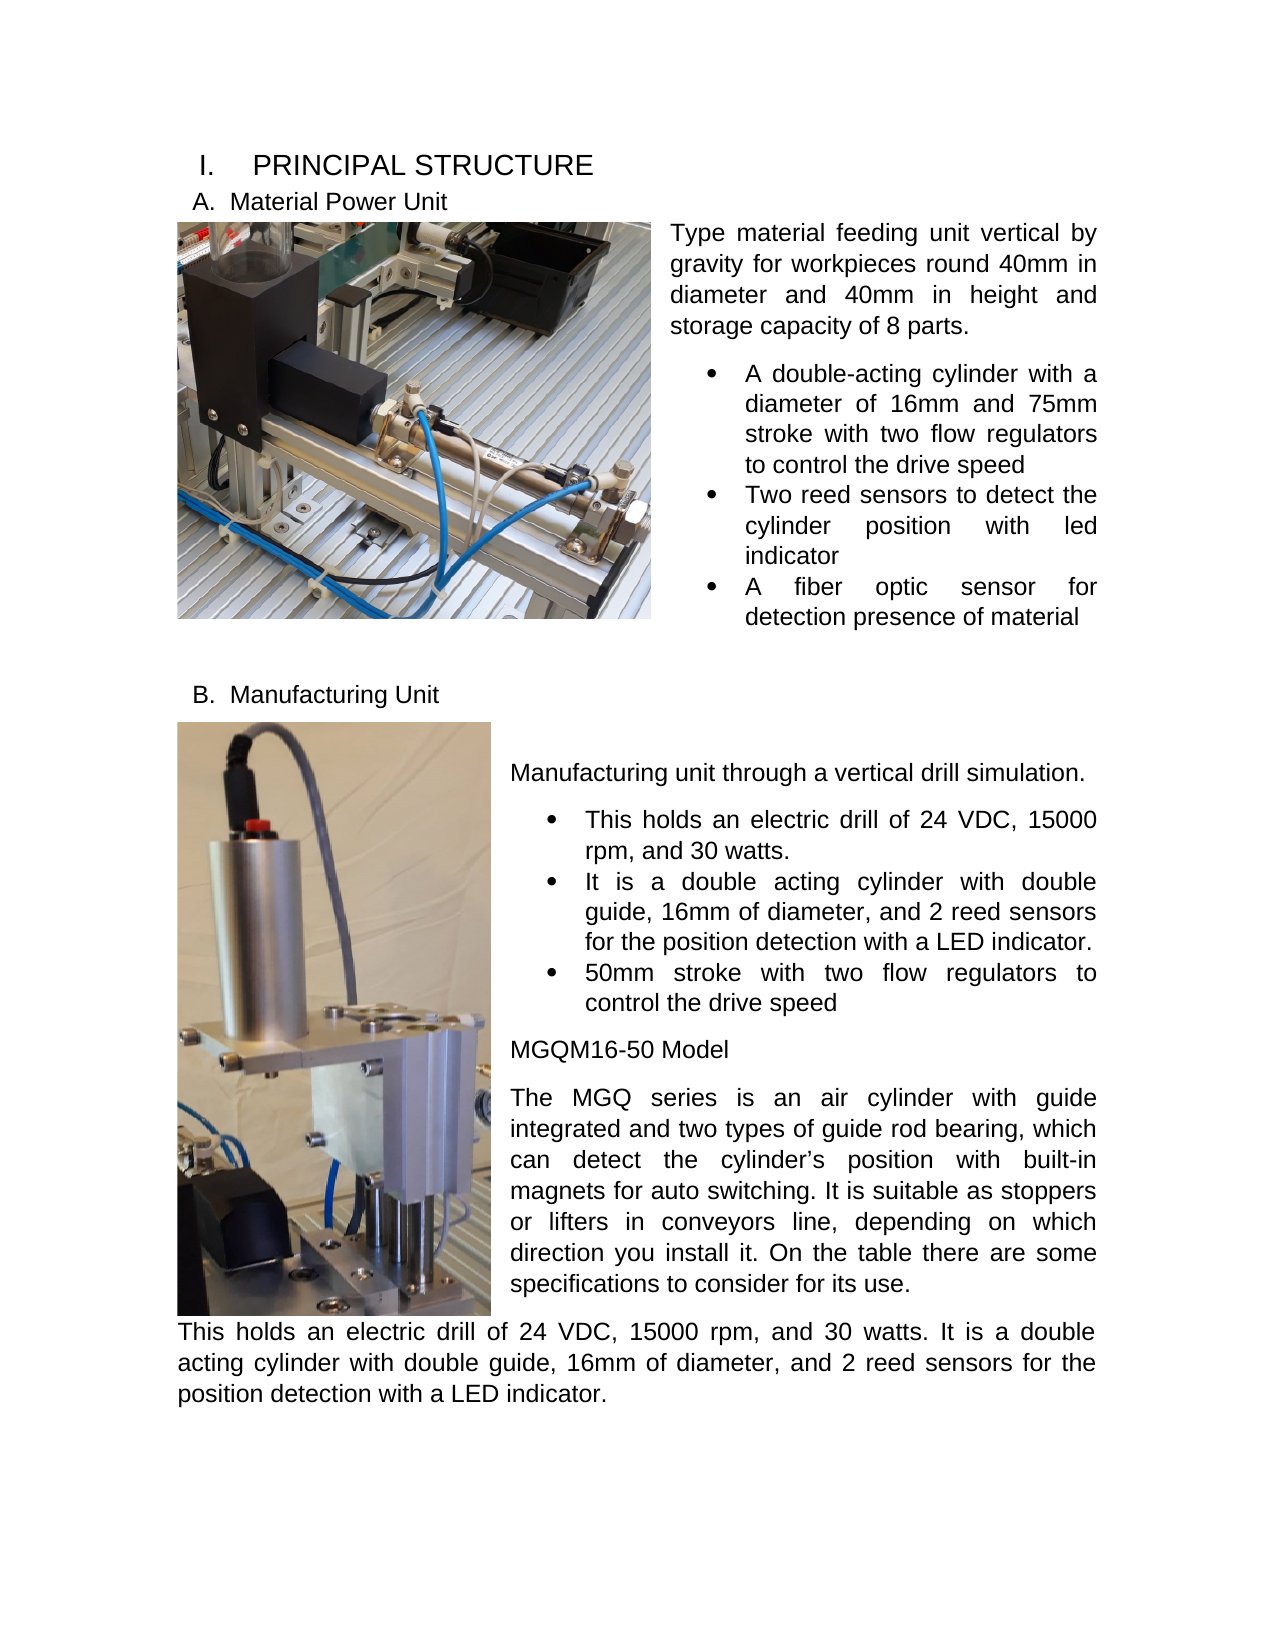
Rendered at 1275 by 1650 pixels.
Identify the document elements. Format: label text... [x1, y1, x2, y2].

picture [177, 222, 651, 619]
list Two reed sensors to detect the cylinder position with led indicator [651, 480, 1098, 570]
subtitle Material Power Unit [192, 187, 1098, 216]
text This holds an electric drill of 24 VDC, 15000 rpm, and 30 watts. It is a double acting cylinder with double guide, 16mm of diameter, and 2 reed sensors for the position detection with a LED indicator. [177, 1317, 1098, 1408]
text The MGQ series is an air cylinder with guide integrated and two types of guide rod bearing, which can detect the cylinder’s position with built-in magnets for auto switching. It is suitable as stoppers or lifters in conveyors line, depending on which direction you install it. On the table there are some specifications to consider for its use. [491, 1083, 1098, 1298]
picture [177, 722, 491, 1316]
list A double-acting cylinder with a diameter of 16mm and 75mm stroke with two flow regulators to control the drive speed [651, 358, 1098, 479]
list It is a double acting cylinder with double guide, 16mm of diameter, and 2 reed sensors for the position detection with a LED indicator. [491, 866, 1098, 956]
text Type material feeding unit vertical by gravity for workpieces round 40mm in diameter and 40mm in height and storage capacity of 8 parts. [177, 218, 1098, 339]
list A fiber optic sensor for detection presence of material [215, 572, 1098, 631]
subtitle Manufacturing Unit [192, 680, 1098, 708]
text Manufacturing unit through a vertical drill simulation. [491, 758, 1098, 787]
text MGQM16-50 Model [491, 1035, 1098, 1064]
list 50mm stroke with two flow regulators to control the drive speed [491, 958, 1098, 1017]
subtitle PRINCIPAL STRUCTURE [215, 148, 1098, 181]
list This holds an electric drill of 24 VDC, 15000 rpm, and 30 watts. [491, 806, 1098, 865]
